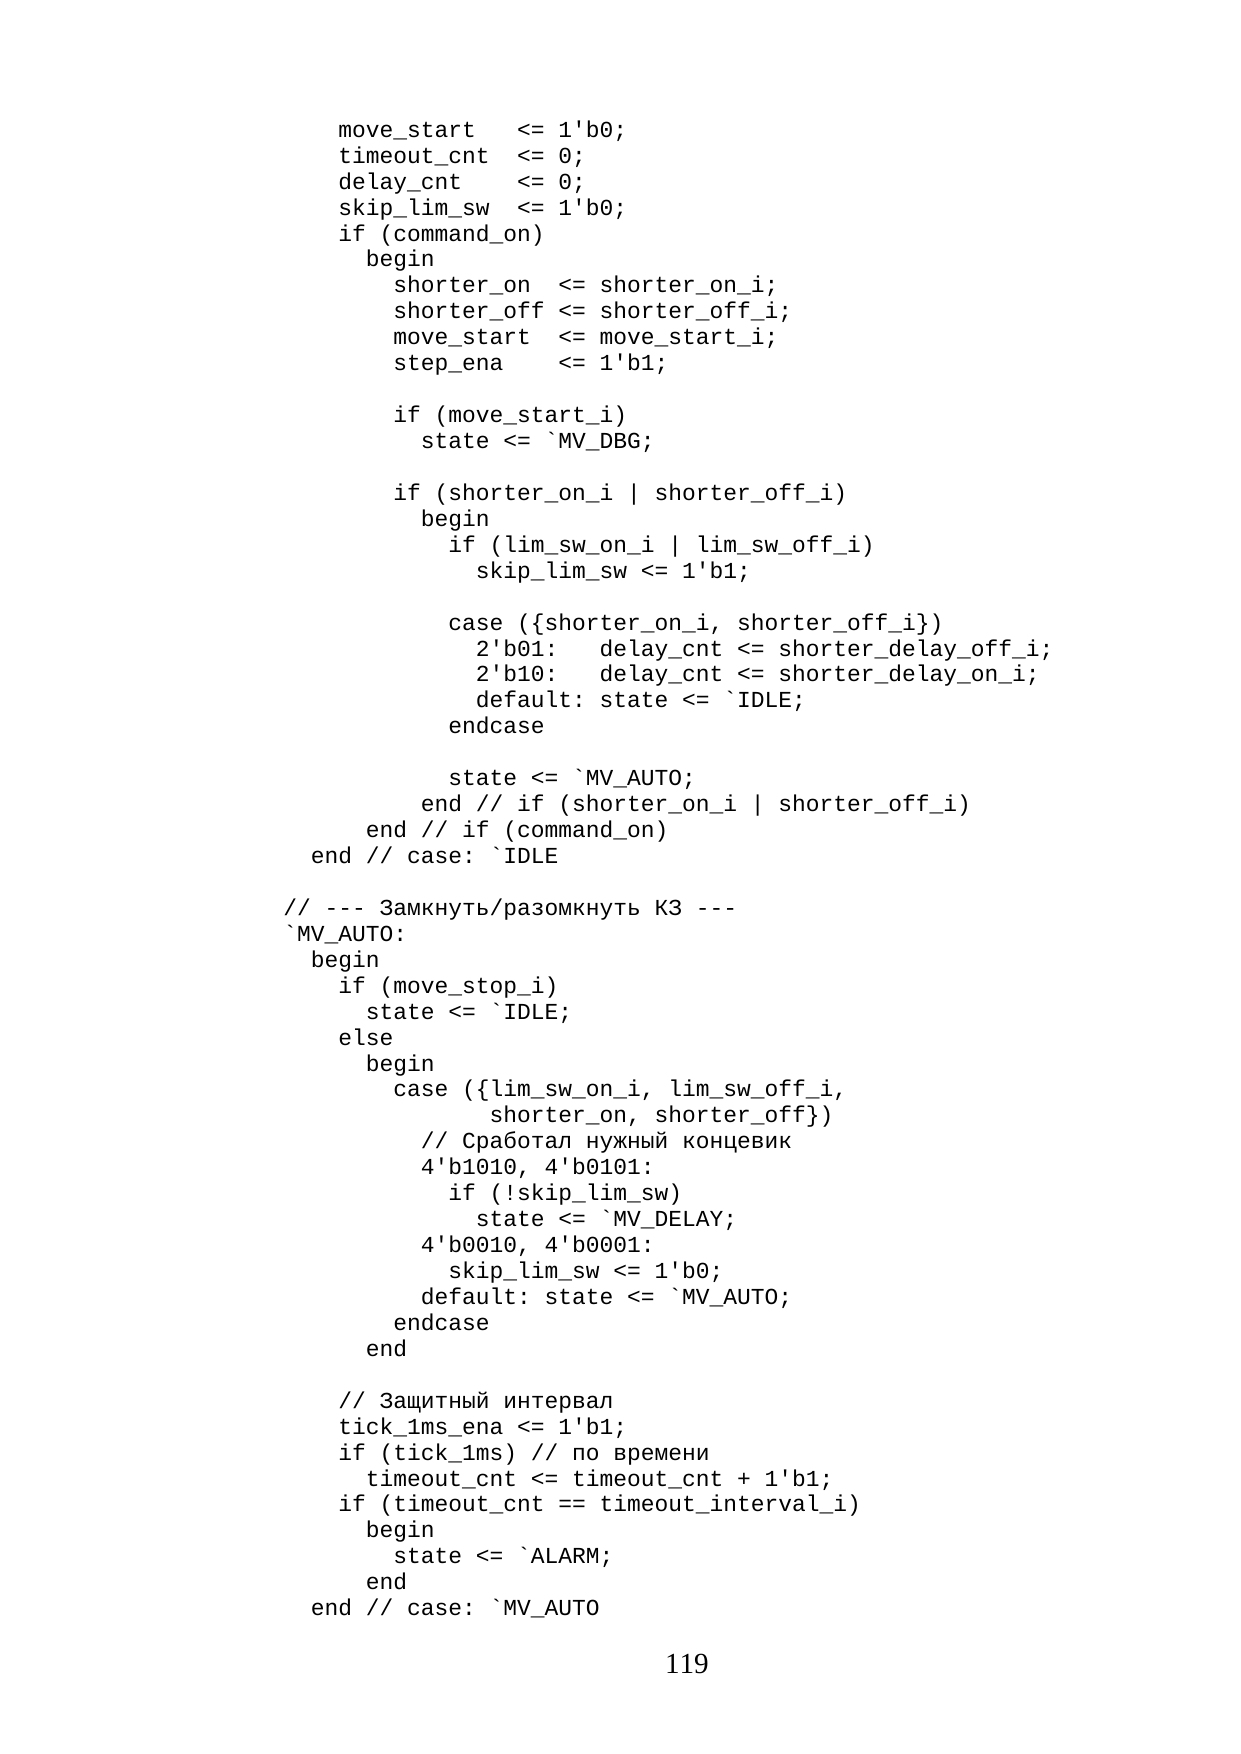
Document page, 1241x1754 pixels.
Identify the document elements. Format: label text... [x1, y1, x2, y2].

text if (shorter_on_i | shorter_off_i) [118, 481, 1181, 507]
text end // case: `IDLE [118, 844, 1181, 870]
text skip_lim_sw <= 1'b1; [118, 559, 1181, 585]
text step_ena <= 1'b1; [118, 352, 1181, 377]
text 2'b01: delay_cnt <= shorter_delay_off_i; [118, 637, 1181, 663]
text delay_cnt <= 0; [118, 170, 1181, 196]
text if (move_stop_i) [118, 974, 1181, 1000]
text tick_1ms_ena <= 1'b1; [118, 1415, 1181, 1441]
text shorter_off <= shorter_off_i; [118, 300, 1181, 326]
text end // if (shorter_on_i | shorter_off_i) [118, 792, 1181, 818]
text begin [118, 1519, 1181, 1545]
text 4'b1010, 4'b0101: [118, 1156, 1181, 1182]
text skip_lim_sw <= 1'b0; [118, 196, 1181, 222]
text 2'b10: delay_cnt <= shorter_delay_on_i; [118, 663, 1181, 689]
text if (lim_sw_on_i | lim_sw_off_i) [118, 533, 1181, 559]
text state <= `MV_DELAY; [118, 1207, 1181, 1233]
text state <= `IDLE; [118, 1000, 1181, 1026]
text state <= `MV_AUTO; [118, 767, 1181, 792]
text `MV_AUTO: [118, 922, 1181, 948]
text case ({lim_sw_on_i, lim_sw_off_i, [118, 1078, 1181, 1104]
text state <= `ALARM; [118, 1545, 1181, 1571]
text endcase [118, 715, 1181, 741]
text shorter_on, shorter_off}) [118, 1104, 1181, 1130]
text if (command_on) [118, 222, 1181, 248]
text // Защитный интервал [118, 1389, 1181, 1415]
text end // case: `MV_AUTO [118, 1597, 1181, 1622]
text if (timeout_cnt == timeout_interval_i) [118, 1493, 1181, 1519]
text end [118, 1337, 1181, 1363]
text 4'b0010, 4'b0001: [118, 1233, 1181, 1259]
text move_start <= move_start_i; [118, 326, 1181, 352]
text timeout_cnt <= 0; [118, 144, 1181, 170]
text state <= `MV_DBG; [118, 429, 1181, 455]
text default: state <= `IDLE; [118, 689, 1181, 715]
text begin [118, 948, 1181, 974]
text end // if (command_on) [118, 818, 1181, 844]
text if (tick_1ms) // по времени [118, 1441, 1181, 1467]
text // Cработал нужный концевик [118, 1130, 1181, 1156]
text if (move_start_i) [118, 403, 1181, 429]
text default: state <= `MV_AUTO; [118, 1285, 1181, 1311]
text skip_lim_sw <= 1'b0; [118, 1259, 1181, 1285]
text // --- Замкнуть/разомкнуть КЗ --- [118, 896, 1181, 922]
text shorter_on <= shorter_on_i; [118, 274, 1181, 300]
text timeout_cnt <= timeout_cnt + 1'b1; [118, 1467, 1181, 1493]
text end [118, 1571, 1181, 1597]
text if (!skip_lim_sw) [118, 1182, 1181, 1207]
text case ({shorter_on_i, shorter_off_i}) [118, 611, 1181, 637]
text else [118, 1026, 1181, 1052]
text move_start <= 1'b0; [118, 118, 1181, 144]
text endcase [118, 1311, 1181, 1337]
text begin [118, 507, 1181, 533]
text begin [118, 1052, 1181, 1078]
text begin [118, 248, 1181, 274]
